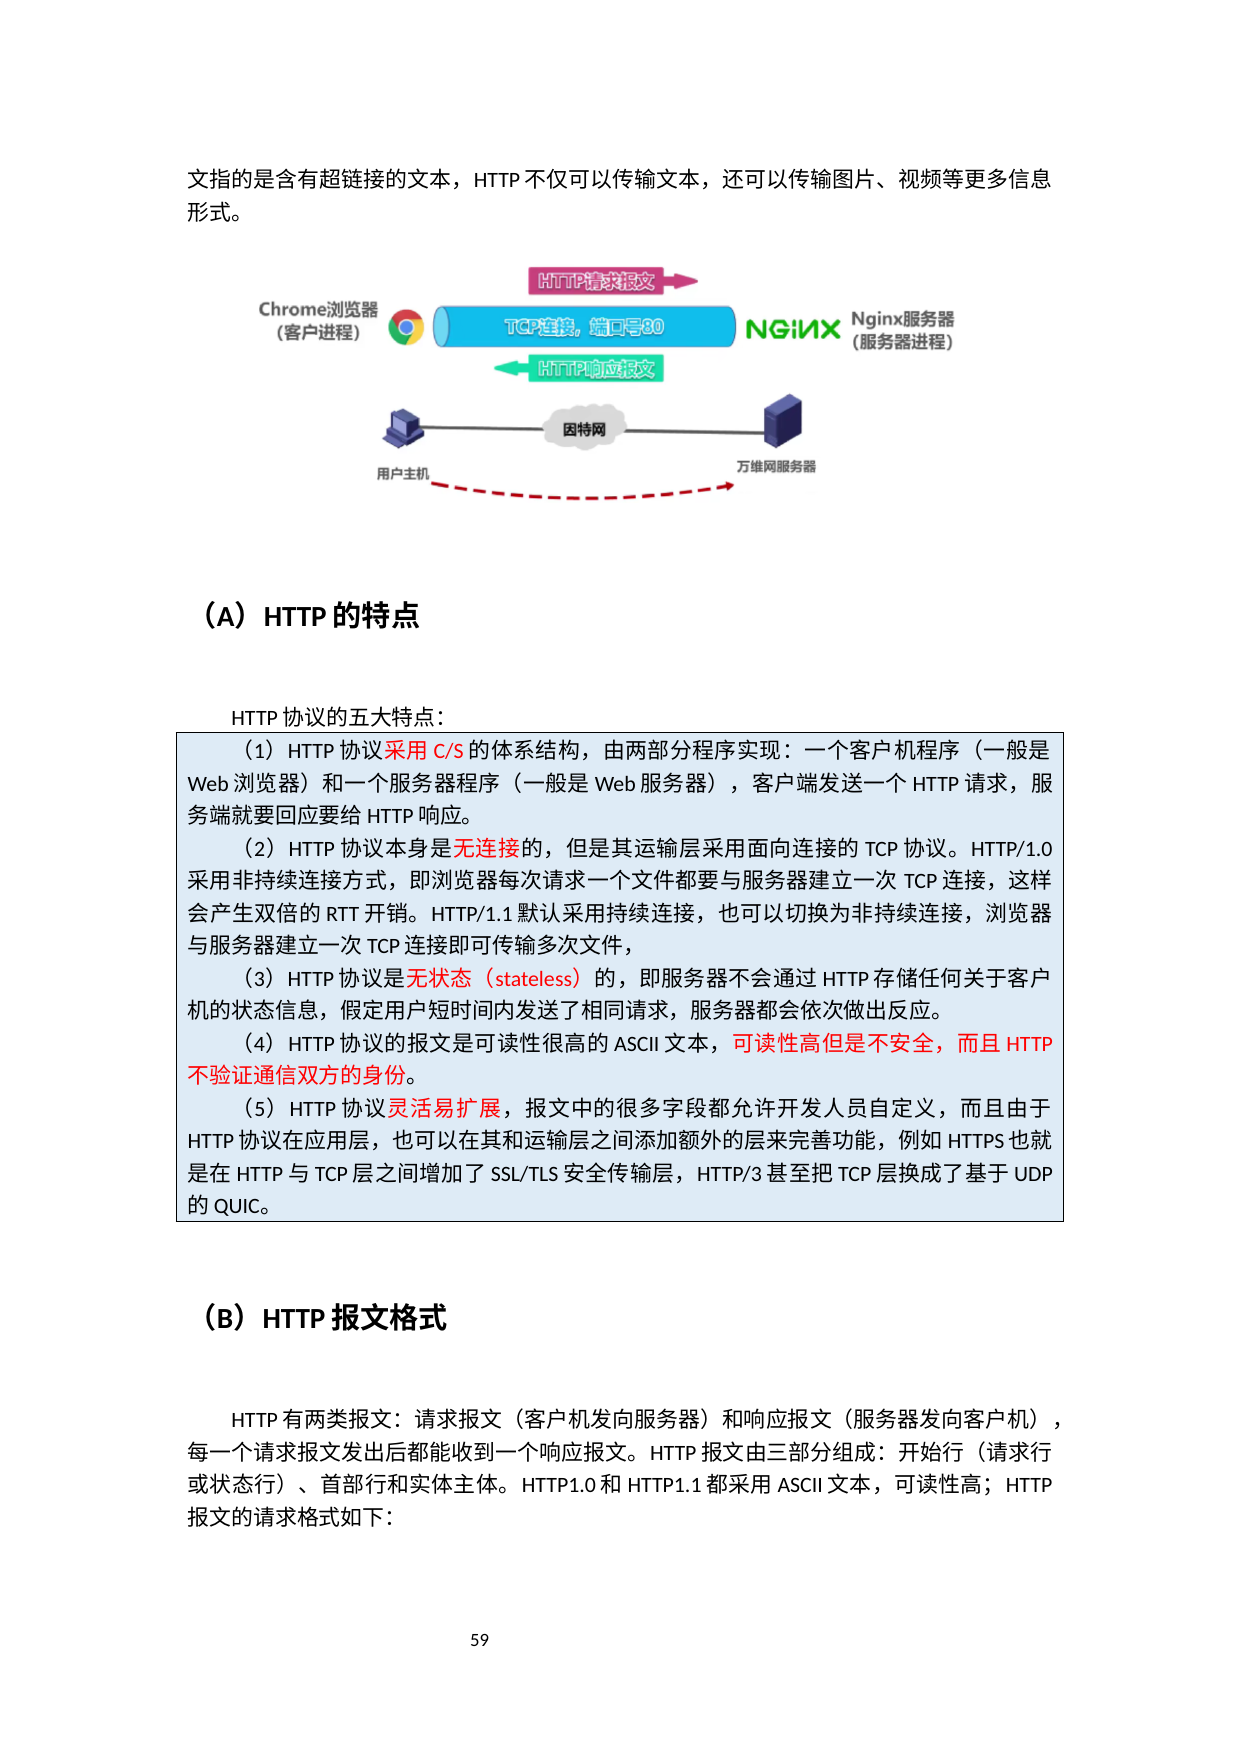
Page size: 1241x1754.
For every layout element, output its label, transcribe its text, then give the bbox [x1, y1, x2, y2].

subtitle （B）HTTP报文格式 [187, 1283, 1053, 1348]
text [187, 162, 1053, 227]
list HTTP有两类报文：请求报文（客户机发向服务器）和响应报文（服务器发向客户机），每一个请求报文发出后都能收到一个响应报文。HTTP报文由三部分组成：开始行（请求行或状态行）、首部行和实体主体。HTTP1.0和HTTP1.1都采用ASCII文本，可读性高；HTTP报文的请求格式如下： [187, 1402, 1053, 1532]
table_header （1）HTTP协议采用C/S的体系结构，由两部分程序实现：一个客户机程序（一般是Web浏览器）和一个服务器程序（一般是Web服务器），客户端发送一个HTTP请求，服务端就要回应要给HTTP响应。 （2）HTTP协议本身是无连接的，但是其运输层采用面向连接的TCP协议。HTTP/1.0采用非持续连接方式，即浏览器每次请求一个文件都要与服务器建立一次TCP连接，这样会产生双倍的RTT开销。HTTP/1.1默认采用持续连接，也可以切换为非持续连接，浏览器与服务器建立一次TCP连接即可传输多次文件， （3）HTTP协议是无状态（stateless）的，即服务器不会通过HTTP存储任何关于客户机的状态信息，假定用户短时间内发送了相同请求，服务器都会依次做出反应。 （4）HTTP协议的报文是可读性很高的ASCII文本，可读性高但是不安全，而且HTTP不验证通信双方的身份。 （5）HTTP协议灵活易扩展，报文中的很多字段都允许开发人员自定义，而且由于HTTP协议在应用层，也可以在其和运输层之间添加额外的层来完善功能，例如HTTPS也就是在HTTP与TCP层之间增加了SSL/TLS安全传输层，HTTP/3甚至把TCP层换成了基于UDP的QUIC。 [177, 733, 1063, 1221]
picture [231, 227, 967, 521]
text HTTP协议的五大特点： [187, 699, 1053, 732]
subtitle （A）HTTP的特点 [187, 581, 1053, 646]
